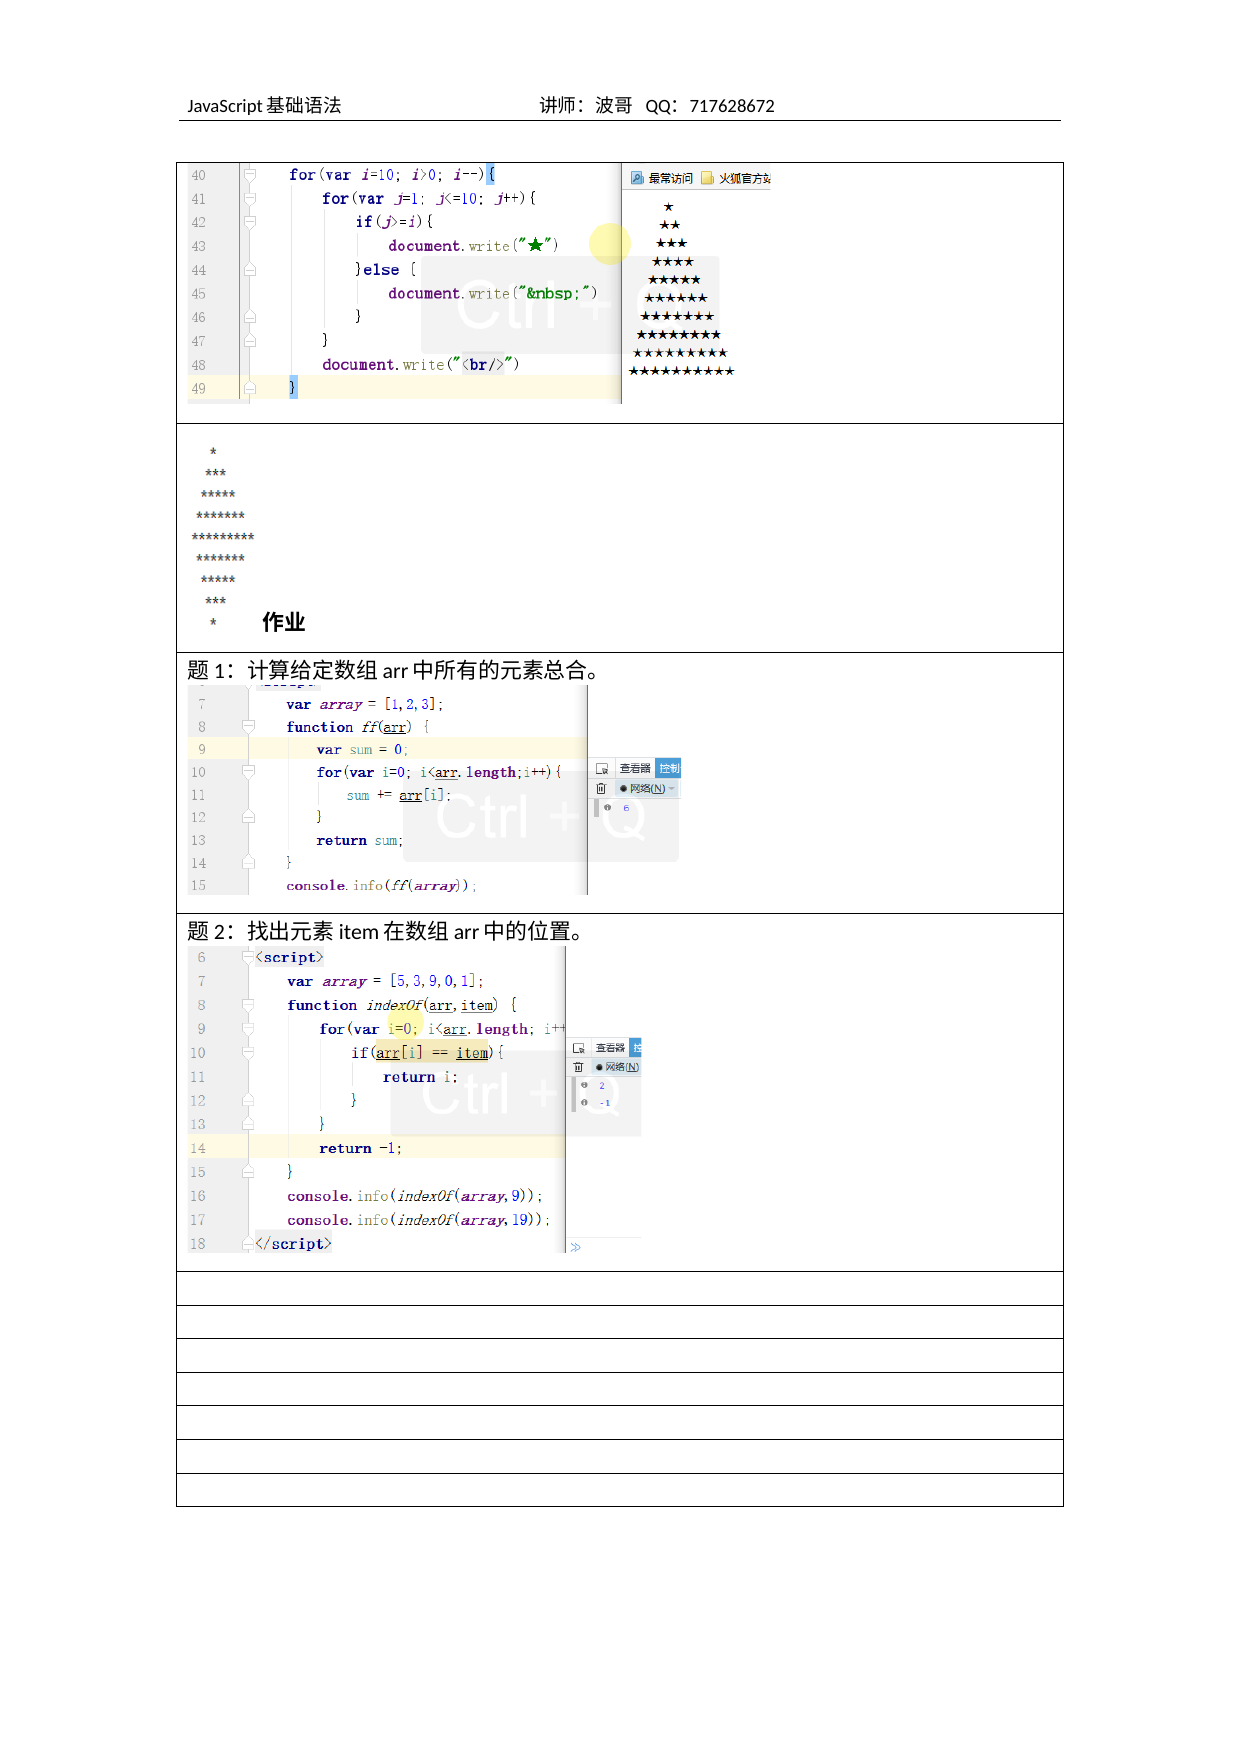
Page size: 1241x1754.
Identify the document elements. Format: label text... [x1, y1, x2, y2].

picture [187, 438, 258, 631]
table_cell 作业 [177, 424, 1063, 652]
table_cell [177, 1406, 1063, 1439]
table_cell 题1：计算给定数组arr中所有的元素总合。 [177, 653, 1063, 913]
table_cell [177, 1339, 1063, 1372]
table_cell [177, 163, 1063, 423]
table_cell [177, 1306, 1063, 1338]
table_cell [177, 1272, 1063, 1305]
table_cell [177, 1440, 1063, 1472]
picture [187, 685, 682, 895]
table_cell [177, 1373, 1063, 1405]
table_cell [177, 1474, 1063, 1506]
picture [187, 946, 642, 1253]
table_cell 题2：找出元素item在数组arr中的位置。 [177, 914, 1063, 1271]
picture [187, 163, 771, 404]
